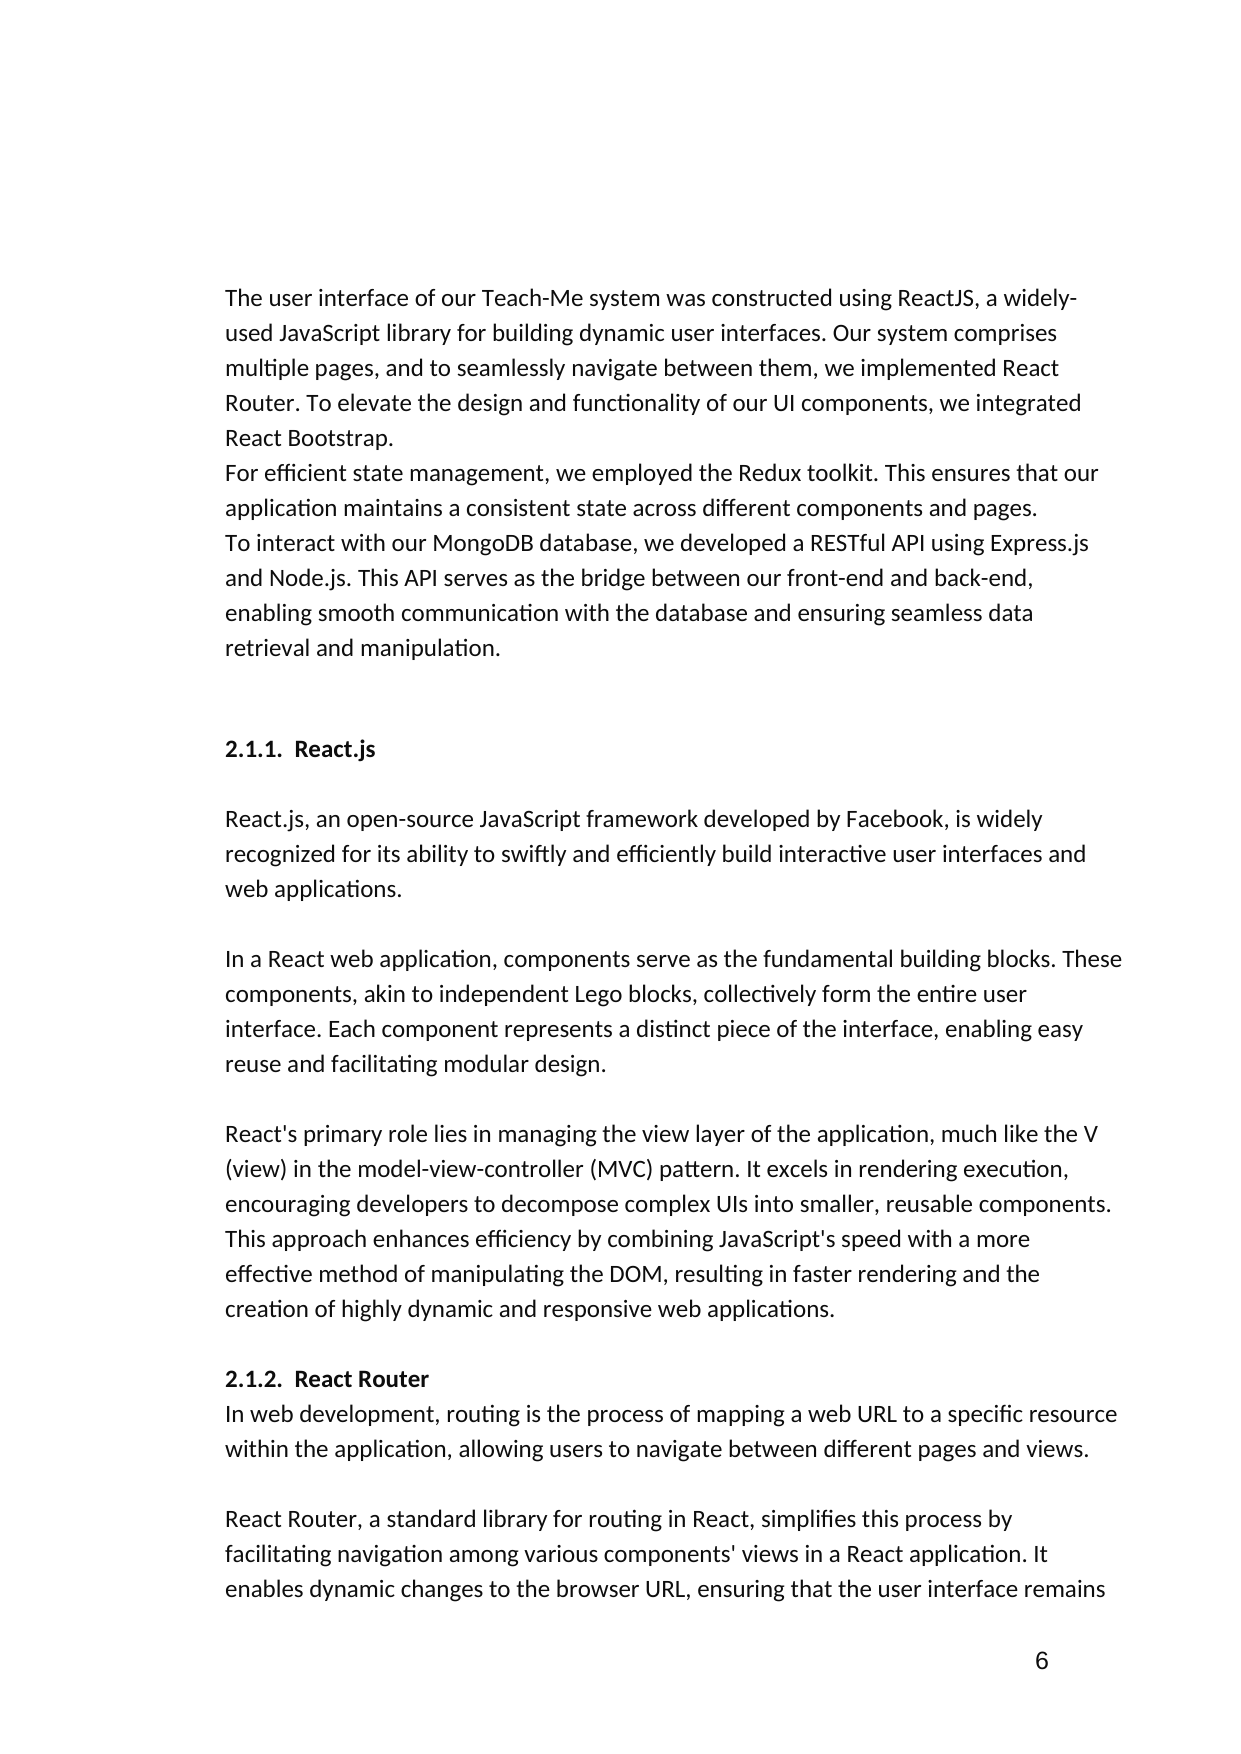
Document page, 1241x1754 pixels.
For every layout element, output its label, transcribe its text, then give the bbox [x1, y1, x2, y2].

text React's primary role lies in managing the view layer of the application, much like the V (view) in the model-view-controller (MVC) pattern. It excels in rendering execution, encouraging developers to decompose complex UIs into smaller, reusable components. This approach enhances efficiency by combining JavaScript's speed with a more effective method of manipulating the DOM, resulting in faster rendering and the creation of highly dynamic and responsive web applications. [225, 1118, 1124, 1324]
text 2.1.1. React.js [225, 733, 1124, 764]
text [225, 1503, 1124, 1604]
text The user interface of our Teach-Me system was constructed using ReactJS, a widely-used JavaScript library for building dynamic user interfaces. Our system comprises multiple pages, and to seamlessly navigate between them, we implemented React Router. To elevate the design and functionality of our UI components, we integrated React Bootstrap. [225, 282, 1124, 453]
text 2.1.2. React Router [225, 1363, 1124, 1394]
text For efficient state management, we employed the Redux toolkit. This ensures that our application maintains a consistent state across different components and pages. [225, 457, 1124, 523]
text In a React web application, components serve as the fundamental building blocks. These components, akin to independent Lego blocks, collectively form the entire user interface. Each component represents a distinct piece of the interface, enabling easy reuse and facilitating modular design. [225, 943, 1124, 1079]
text React.js, an open-source JavaScript framework developed by Facebook, is widely recognized for its ability to swiftly and efficiently build interactive user interfaces and web applications. [225, 803, 1124, 904]
text In web development, routing is the process of mapping a web URL to a specific resource within the application, allowing users to navigate between different pages and views. [225, 1398, 1124, 1464]
text To interact with our MongoDB database, we developed a RESTful API using Express.js and Node.js. This API serves as the bridge between our front-end and back-end, enabling smooth communication with the database and ensuring seamless data retrieval and manipulation. [225, 527, 1124, 663]
